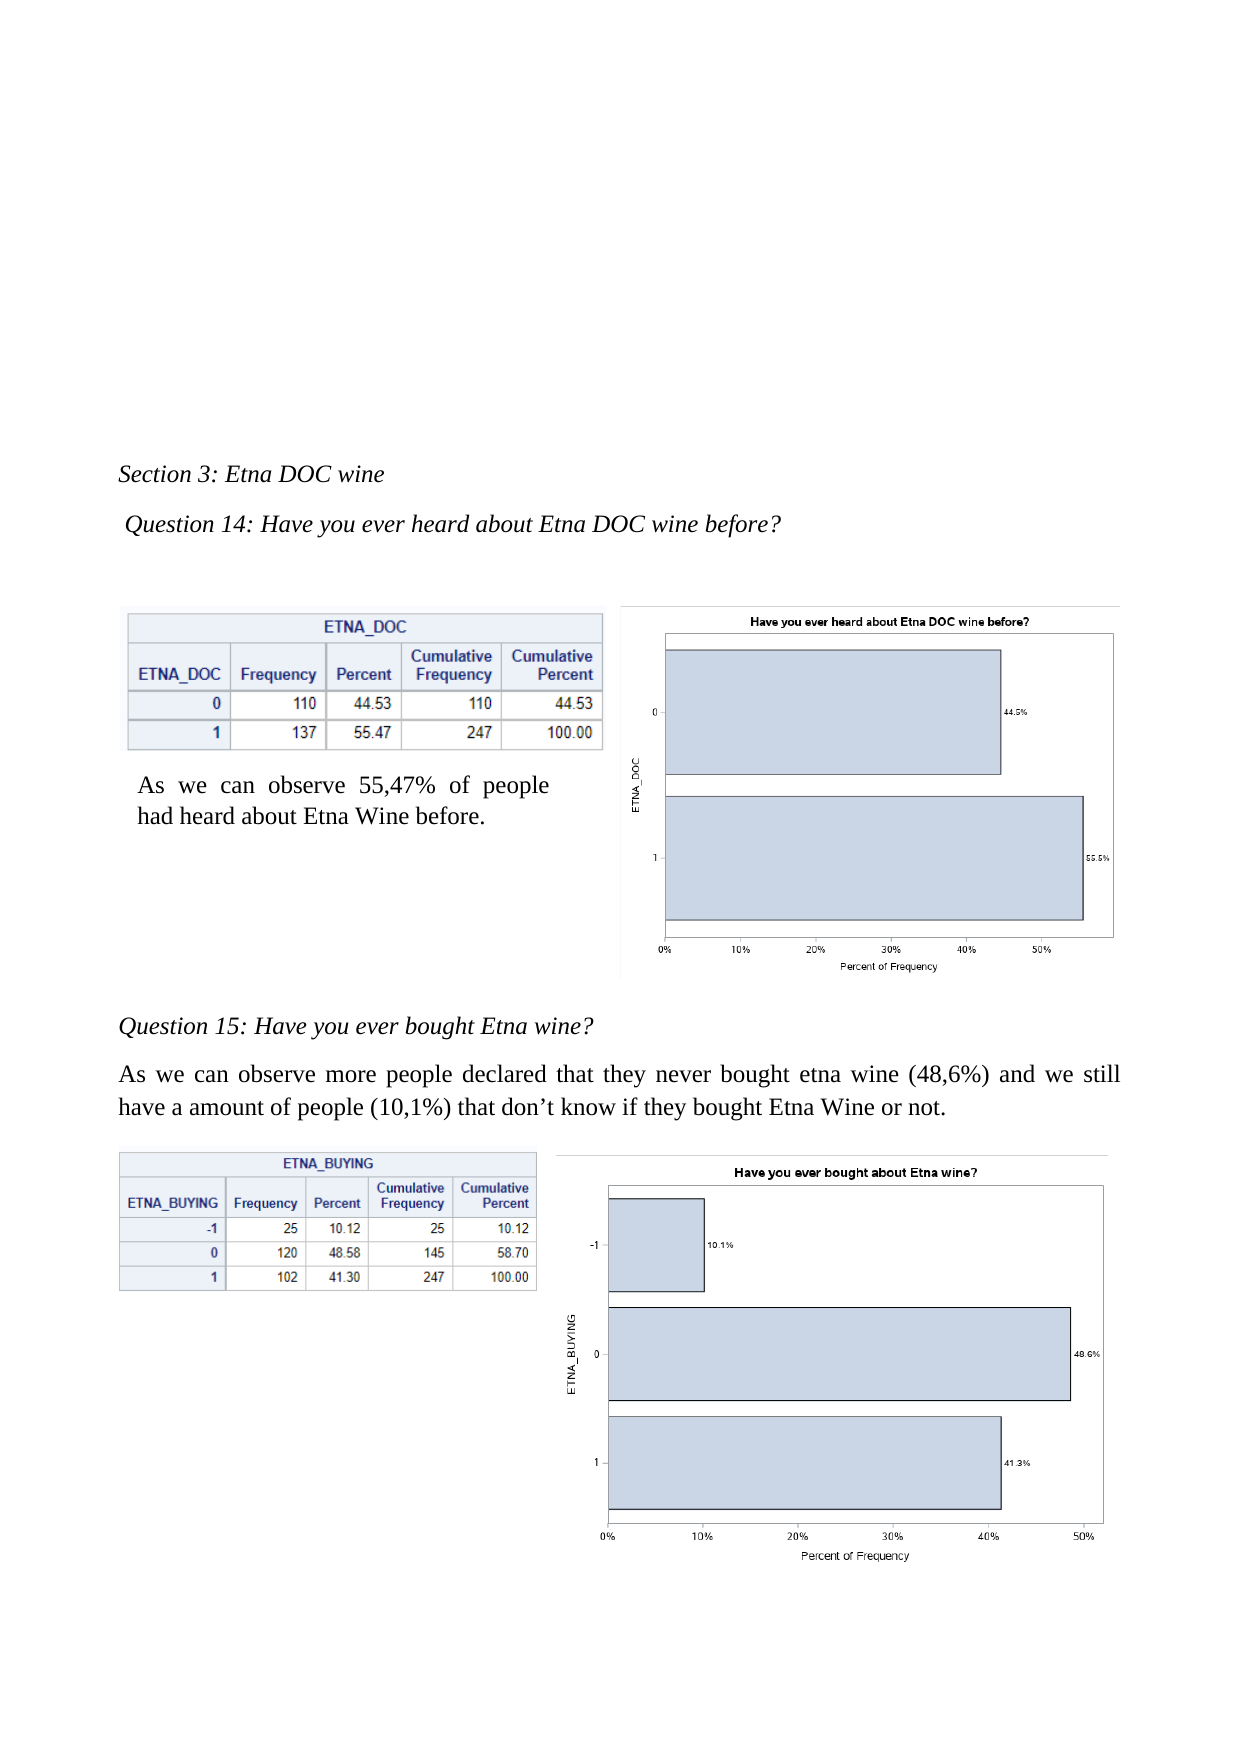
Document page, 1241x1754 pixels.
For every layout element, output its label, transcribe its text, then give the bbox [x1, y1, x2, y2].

picture [118, 1146, 537, 1291]
text Question 15: Have you ever bought Etna wine? [118, 1011, 1122, 1040]
picture [554, 1155, 1108, 1572]
text Section 3: Etna DOC wine [118, 459, 1122, 488]
text As we can observe more people declared that they never bought etna wine (48,6%) and we still have a amount of people (10,1%) that don’t know if they bought Etna Wine or not. [118, 1059, 1122, 1120]
picture [118, 606, 606, 750]
text Question 14: Have you ever heard about Etna DOC wine before? [118, 509, 1122, 538]
picture [620, 606, 1120, 978]
